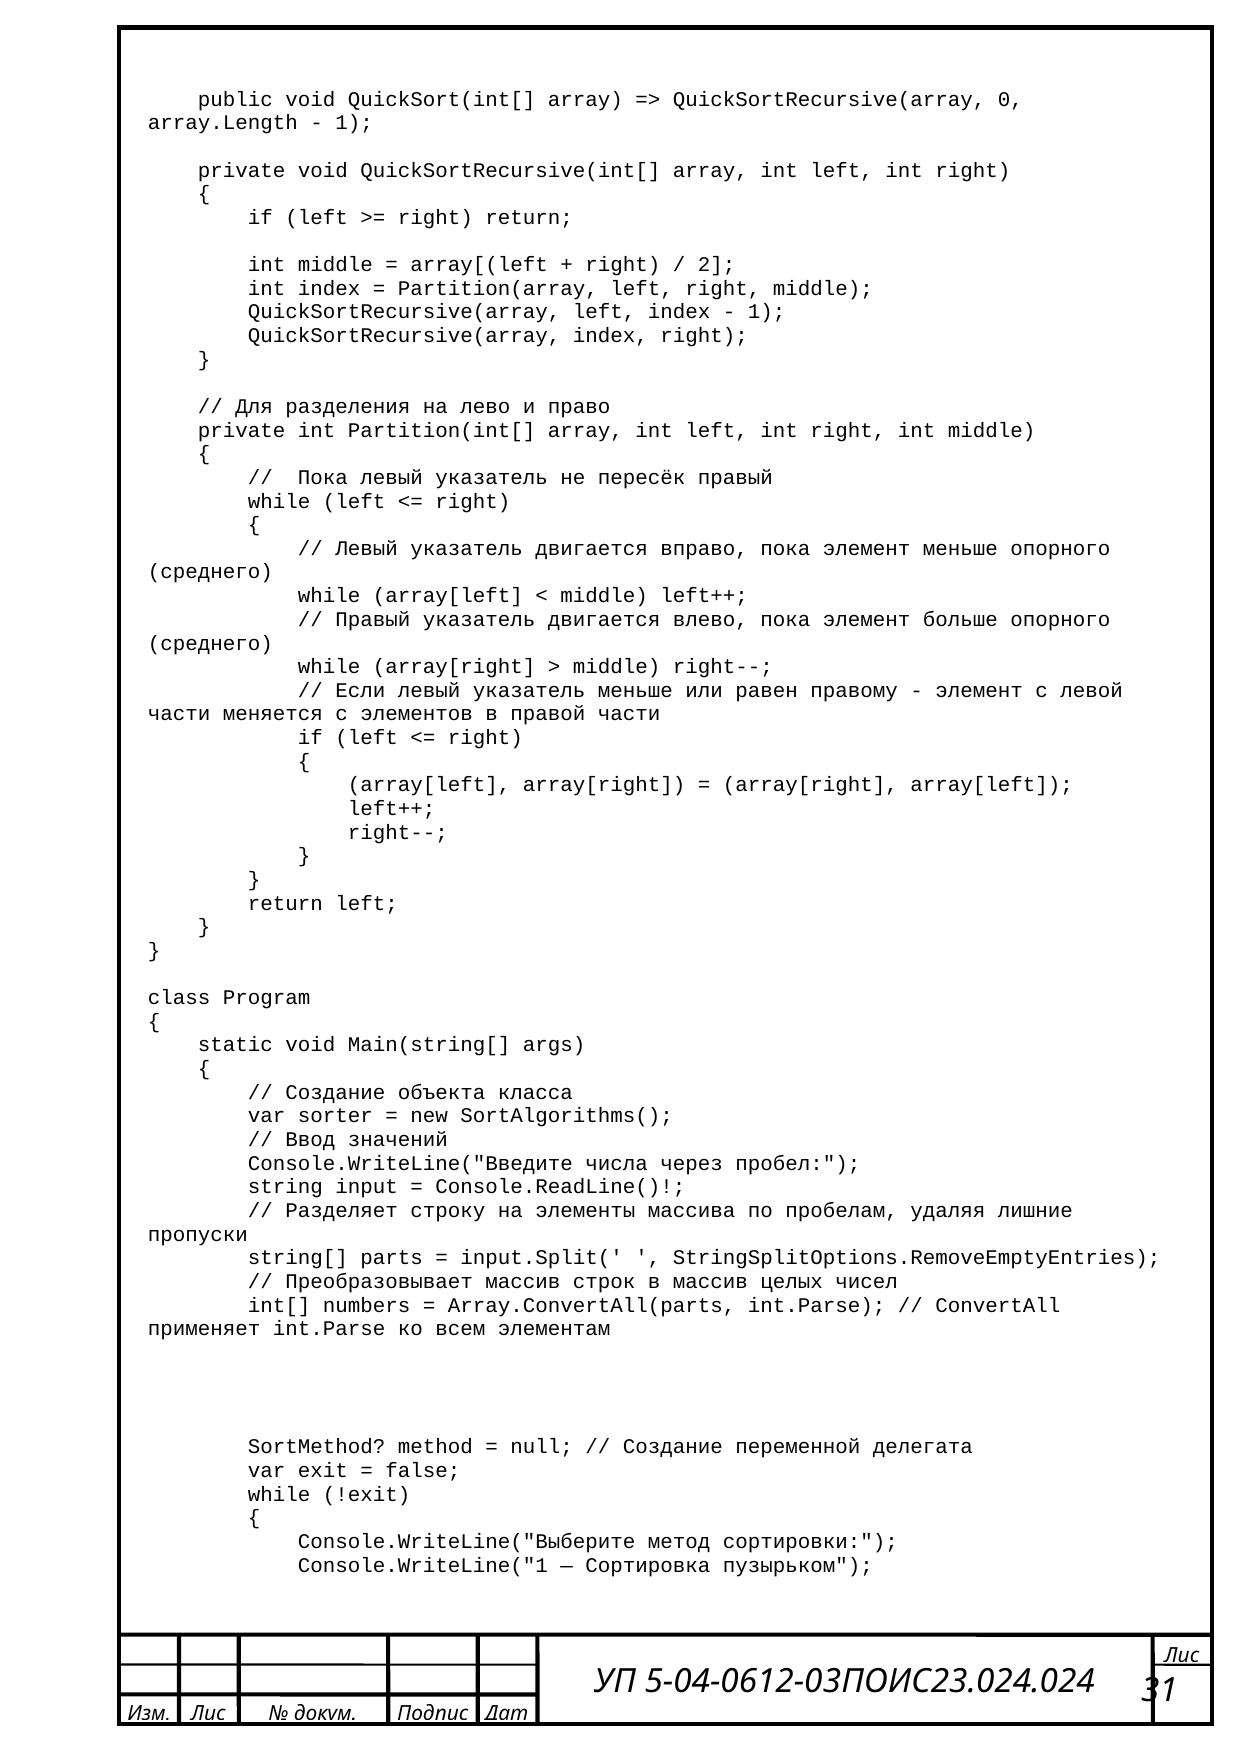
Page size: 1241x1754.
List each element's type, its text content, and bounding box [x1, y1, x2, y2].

text while (array[left] < middle) left++; [148, 585, 1181, 609]
text int[] numbers = Array.ConvertAll(parts, int.Parse); // ConvertAll применяет int.Parse ко всем элементам [148, 1294, 1181, 1342]
text } [148, 349, 1181, 372]
text // Создание объекта класса [148, 1082, 1181, 1105]
text } [148, 869, 1181, 893]
text while (left <= right) [148, 491, 1181, 514]
text string input = Console.ReadLine()!; [148, 1176, 1181, 1200]
text (array[left], array[right]) = (array[right], array[left]); [148, 774, 1181, 798]
text // Для разделения на лево и право [148, 396, 1181, 420]
text } [148, 845, 1181, 869]
text { [148, 514, 1181, 538]
text class Program [148, 987, 1181, 1011]
text Console.WriteLine("1 — Сортировка пузырьком"); [148, 1555, 1181, 1578]
text string[] parts = input.Split(' ', StringSplitOptions.RemoveEmptyEntries); [148, 1247, 1181, 1271]
text { [148, 1507, 1181, 1531]
text public void QuickSort(int[] array) => QuickSortRecursive(array, 0, array.Length - 1); [148, 89, 1181, 136]
text // Ввод значений [148, 1129, 1181, 1153]
text } [148, 916, 1181, 940]
text int middle = array[(left + right) / 2]; [148, 254, 1181, 278]
text private int Partition(int[] array, int left, int right, int middle) [148, 420, 1181, 443]
text Console.WriteLine("Выберите метод сортировки:"); [148, 1531, 1181, 1555]
text var sorter = new SortAlgorithms(); [148, 1105, 1181, 1129]
text static void Main(string[] args) [148, 1034, 1181, 1058]
text { [148, 751, 1181, 774]
text right--; [148, 822, 1181, 845]
text Console.WriteLine("Введите числа через пробел:"); [148, 1153, 1181, 1176]
text private void QuickSortRecursive(int[] array, int left, int right) [148, 159, 1181, 183]
text if (left <= right) [148, 727, 1181, 751]
text while (array[right] > middle) right--; [148, 656, 1181, 680]
text SortMethod? method = null; // Создание переменной делегата [148, 1436, 1181, 1460]
text int index = Partition(array, left, right, middle); [148, 278, 1181, 301]
text { [148, 443, 1181, 467]
text { [148, 183, 1181, 207]
text } [148, 940, 1181, 963]
text QuickSortRecursive(array, index, right); [148, 325, 1181, 349]
text QuickSortRecursive(array, left, index - 1); [148, 301, 1181, 325]
text // Если левый указатель меньше или равен правому - элемент с левой части меняется с элементов в правой части [148, 680, 1181, 727]
text left++; [148, 798, 1181, 822]
text // Правый указатель двигается влево, пока элемент больше опорного (среднего) [148, 609, 1181, 656]
text var exit = false; [148, 1460, 1181, 1484]
text // Преобразовывает массив строк в массив целых чисел [148, 1271, 1181, 1294]
text // Левый указатель двигается вправо, пока элемент меньше опорного (среднего) [148, 538, 1181, 585]
text // Разделяет строку на элементы массива по пробелам, удаляя лишние пропуски [148, 1200, 1181, 1247]
text if (left >= right) return; [148, 207, 1181, 231]
text // Пока левый указатель не пересёк правый [148, 467, 1181, 491]
text { [148, 1011, 1181, 1034]
text { [148, 1058, 1181, 1082]
text while (!exit) [148, 1484, 1181, 1507]
text return left; [148, 893, 1181, 916]
